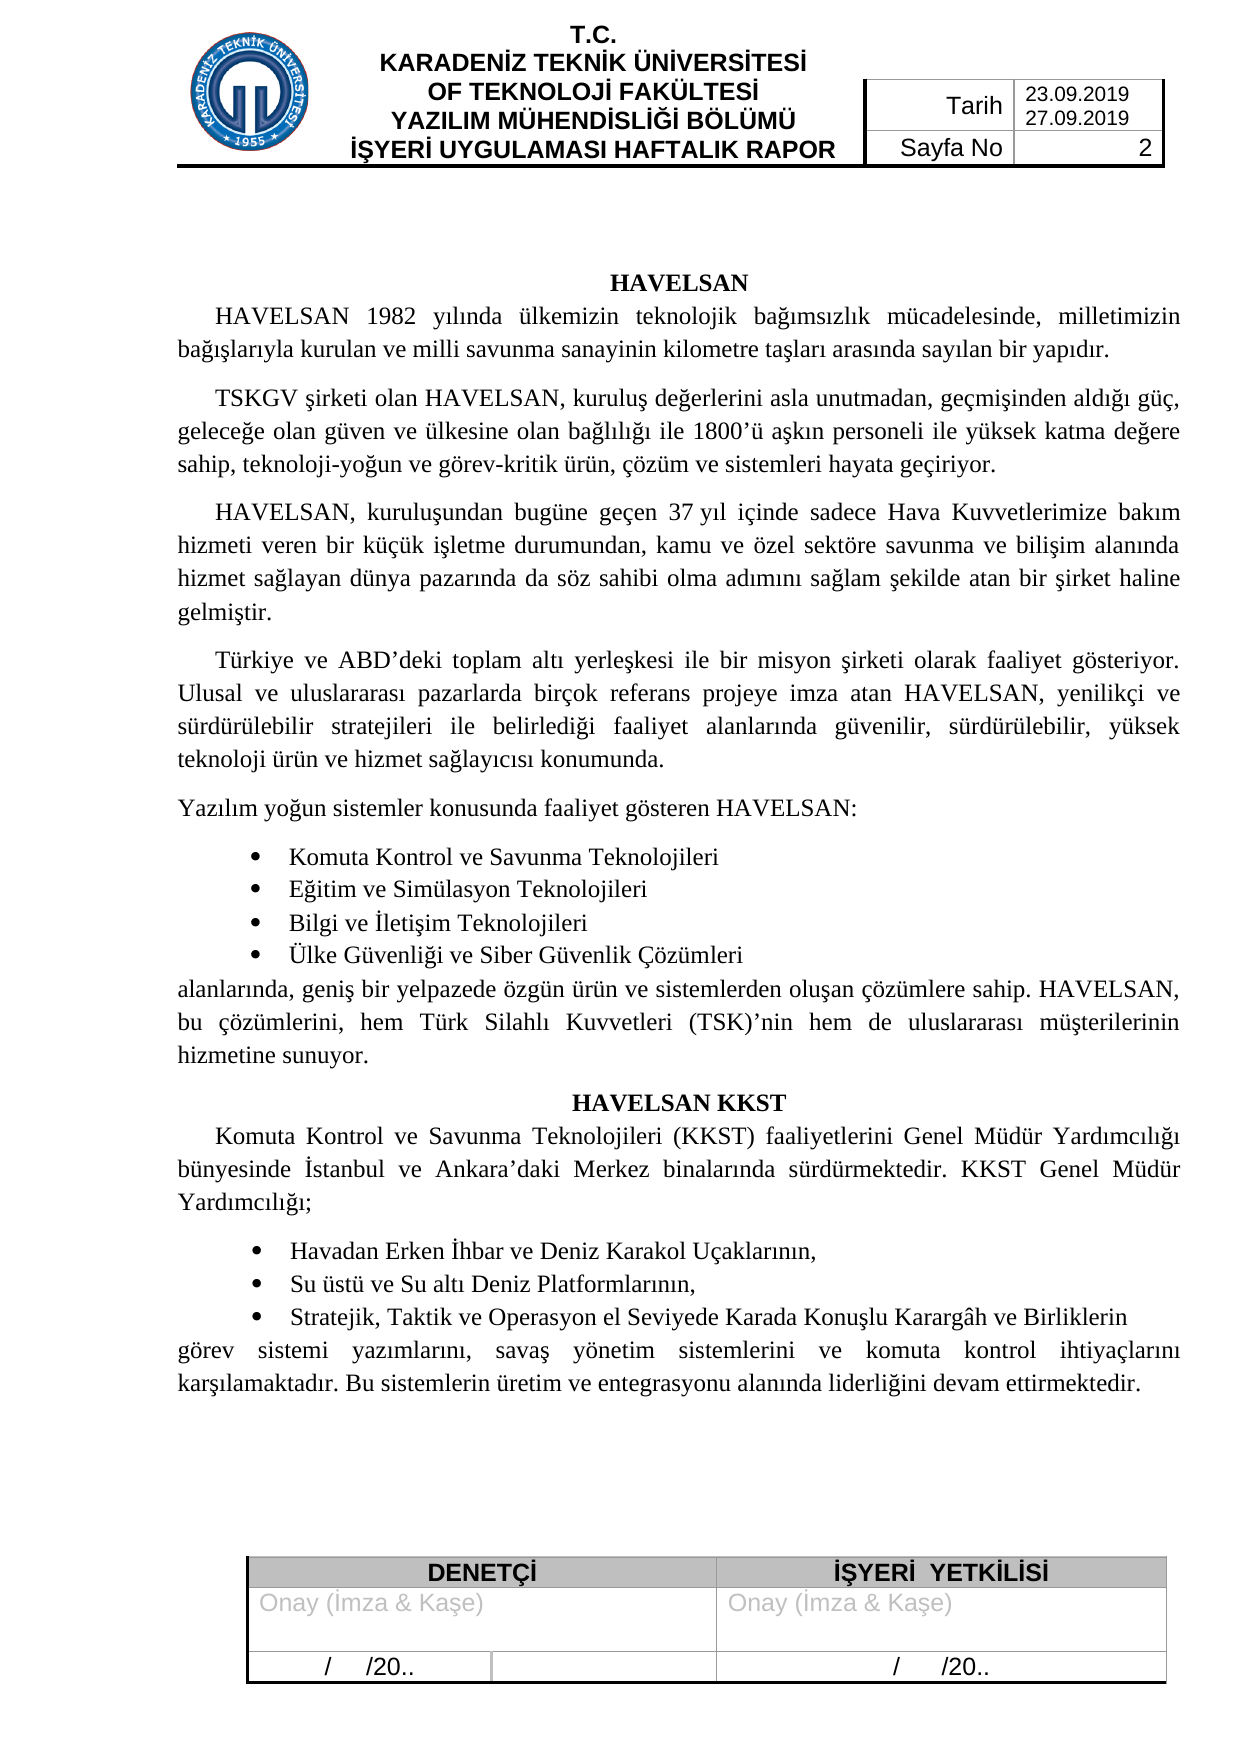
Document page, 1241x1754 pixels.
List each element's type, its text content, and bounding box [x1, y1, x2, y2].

list Komuta Kontrol ve Savunma Teknolojileri [251, 842, 1181, 870]
table_cell Onay (İmza & Kaşe) [717, 1588, 1166, 1651]
table_cell 2 [1015, 131, 1162, 164]
text görev sistemi yazımlarını, savaş yönetim sistemlerini ve komuta kontrol ihtiyaçlarını karşılamaktadır. Bu sistemlerin üretim ve entegrasyonu alanında liderliğini devam ettirmektedir. [177, 1335, 1181, 1397]
table_header [177, 19, 322, 164]
text Yazılım yoğun sistemler konusunda faaliyet gösteren HAVELSAN: [177, 793, 1181, 822]
list Havadan Erken İhbar ve Deniz Karakol Uçaklarının, [252, 1236, 1181, 1265]
list Ülke Güvenliği ve Siber Güvenlik Çözümleri [251, 941, 1181, 969]
list Su üstü ve Su altı Deniz Platformlarının, [252, 1269, 1181, 1298]
table_cell / /20.. [717, 1652, 1166, 1681]
text TSKGV şirketi olan HAVELSAN, kuruluş değerlerini asla unutmadan, geçmişinden aldığı güç, geleceğe olan güven ve ülkesine olan bağlılığı ile 1800’ü aşkın personeli ile yüksek katma değere sahip, teknoloji-yoğun ve görev-kritik ürün, çözüm ve sistemleri hayata geçiriyor. [177, 383, 1181, 478]
table_cell [493, 1652, 716, 1681]
picture [190, 32, 309, 151]
text HAVELSAN, kuruluşundan bugüne geçen 37 yıl içinde sadece Hava Kuvvetlerimize bakım hizmeti veren bir küçük işletme durumundan, kamu ve özel sektöre savunma ve bilişim alanında hizmet sağlayan dünya pazarında da söz sahibi olma adımını sağlam şekilde atan bir şirket haline gelmiştir. [177, 497, 1181, 625]
table_header T.C. KARADENİZ TEKNİK ÜNİVERSİTESİ OF TEKNOLOJİ FAKÜLTESİ YAZILIM MÜHENDİSLİĞİ BÖLÜMÜ İŞYERİ UYGULAMASI HAFTALIK RAPOR [322, 19, 865, 164]
list Stratejik, Taktik ve Operasyon el Seviyede Karada Konuşlu Karargâh ve Birliklerin [252, 1302, 1181, 1331]
text HAVELSAN KKST [177, 1088, 1181, 1117]
table_cell Tarih [867, 80, 1013, 129]
text Komuta Kontrol ve Savunma Teknolojileri (KKST) faaliyetlerini Genel Müdür Yardımcılığı bünyesinde İstanbul ve Ankara’daki Merkez binalarında sürdürmektedir. KKST Genel Müdür Yardımcılığı; [177, 1121, 1181, 1216]
text Türkiye ve ABD’deki toplam altı yerleşkesi ile bir misyon şirketi olarak faaliyet gösteriyor. Ulusal ve uluslararası pazarlarda birçok referans projeye imza atan HAVELSAN, yenilikçi ve sürdürülebilir stratejileri ile belirlediği faaliyet alanlarında güvenilir, sürdürülebilir, yüksek teknoloji ürün ve hizmet sağlayıcısı konumunda. [177, 645, 1181, 773]
text HAVELSAN 1982 yılında ülkemizin teknolojik bağımsızlık mücadelesinde, milletimizin bağışlarıyla kurulan ve milli savunma sanayinin kilometre taşları arasında sayılan bir yapıdır. [177, 301, 1181, 363]
table_cell / /20.. [249, 1652, 490, 1681]
text HAVELSAN [177, 268, 1181, 297]
table_header DENETÇİ [249, 1558, 716, 1587]
table_header İŞYERİ YETKİLİSİ [717, 1558, 1166, 1587]
list Bilgi ve İletişim Teknolojileri [251, 908, 1181, 936]
table_cell Onay (İmza & Kaşe) [249, 1588, 716, 1651]
table_cell Sayfa No [867, 131, 1013, 164]
text alanlarında, geniş bir yelpazede özgün ürün ve sistemlerden oluşan çözümlere sahip. HAVELSAN, bu çözümlerini, hem Türk Silahlı Kuvvetleri (TSK)’nin hem de uluslararası müşterilerinin hizmetine sunuyor. [177, 974, 1181, 1068]
table_cell 23.09.2019 27.09.2019 [1015, 80, 1162, 129]
list Eğitim ve Simülasyon Teknolojileri [251, 874, 1181, 903]
